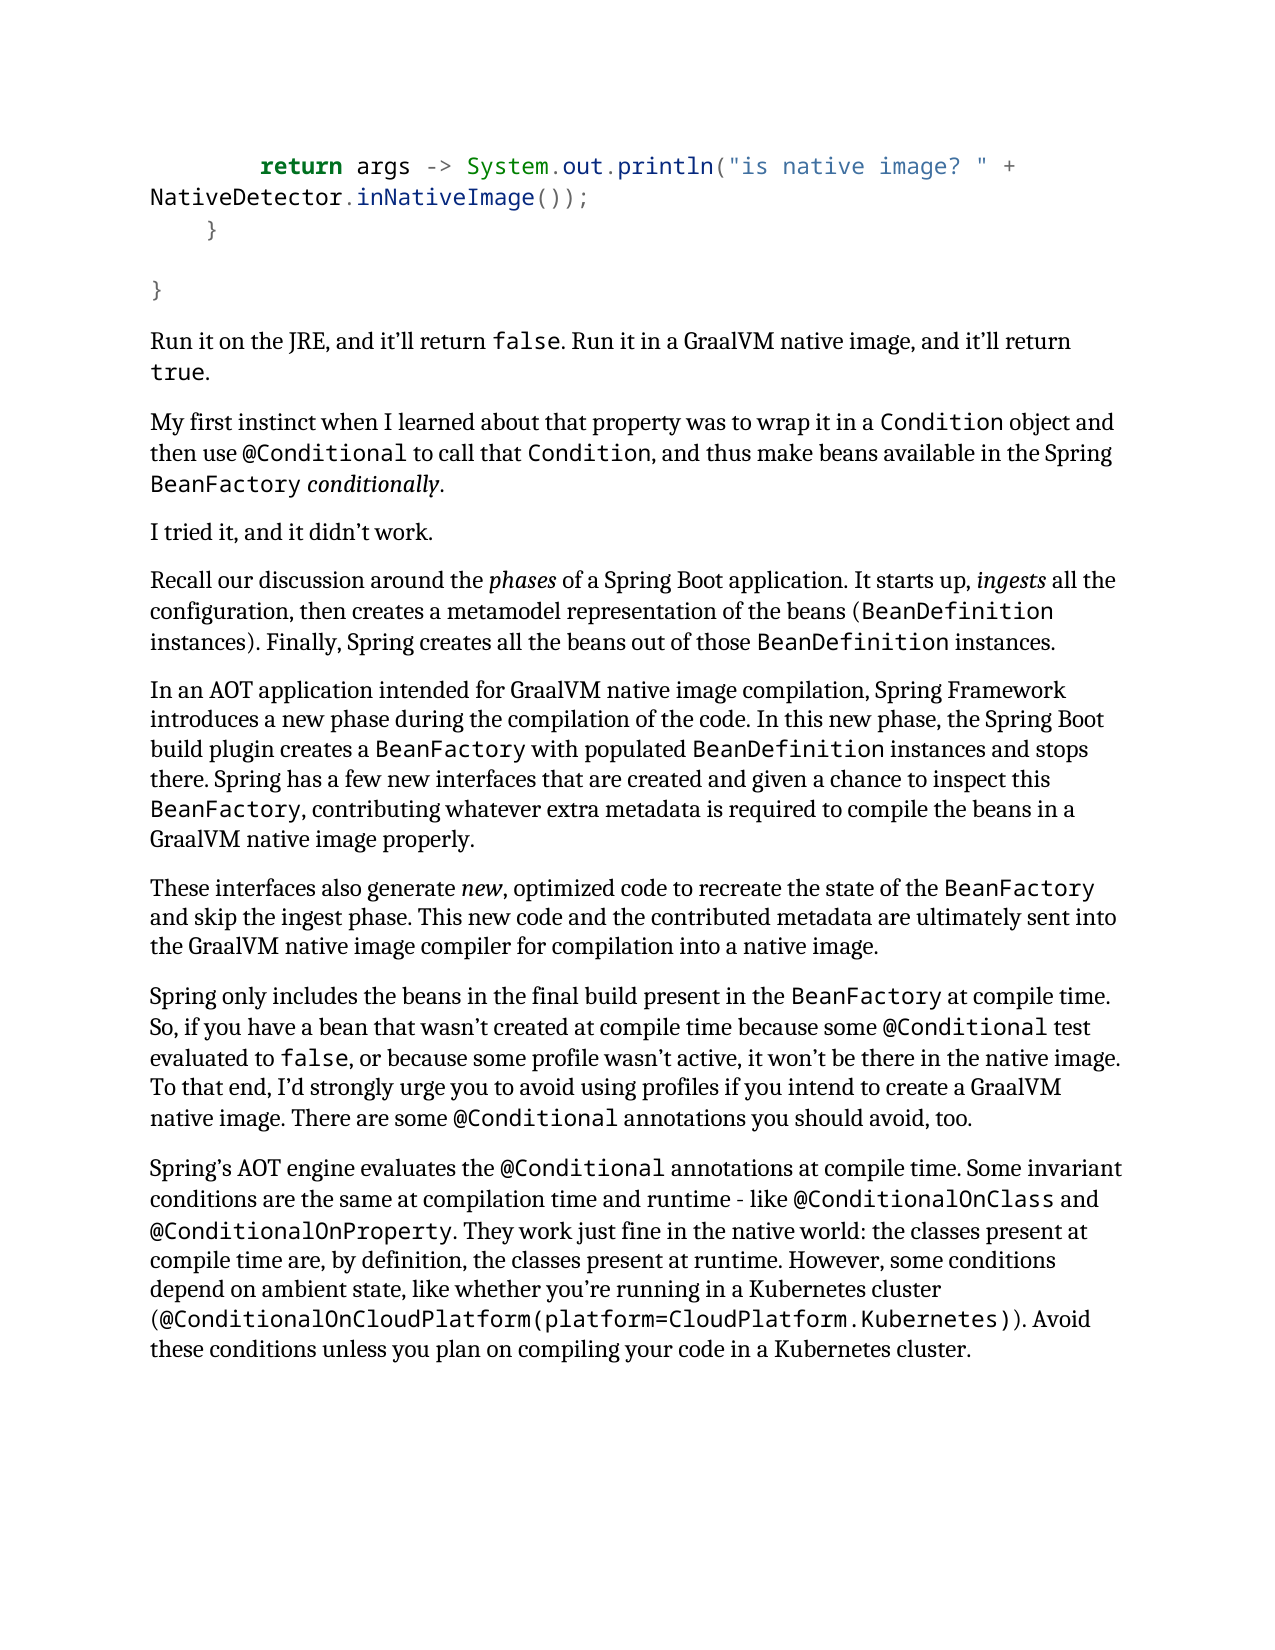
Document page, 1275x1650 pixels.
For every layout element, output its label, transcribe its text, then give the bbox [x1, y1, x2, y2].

text Spring only includes the beans in the final build present in the BeanFactory at compile time. So, if you have a bean that wasn’t created at compile time because some @Conditional test evaluated to false, or because some profile wasn’t active, it won’t be there in the native image. To that end, I’d strongly urge you to avoid using profiles if you intend to create a GraalVM native image. There are some @Conditional annotations you should avoid, too. [150, 979, 1125, 1133]
text I tried it, and it didn’t work. [150, 518, 1125, 547]
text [150, 150, 1125, 304]
text Run it on the JRE, and it’ll return false. Run it in a GraalVM native image, and it’ll return true. [150, 324, 1125, 387]
text My first instinct when I learned about that property was to wrap it in a Condition object and then use @Conditional to call that Condition, and thus make beans available in the Spring BeanFactory conditionally. [150, 406, 1125, 499]
text Spring’s AOT engine evaluates the @Conditional annotations at compile time. Some invariant conditions are the same at compilation time and runtime - like @ConditionalOnClass and @ConditionalOnProperty. They work just fine in the native world: the classes present at compile time are, by definition, the classes present at runtime. However, some conditions depend on ambient state, like whether you’re running in a Kubernetes cluster (@ConditionalOnCloudPlatform(platform=CloudPlatform.Kubernetes)). Avoid these conditions unless you plan on compiling your code in a Kubernetes cluster. [150, 1152, 1125, 1363]
text In an AOT application intended for GraalVM native image compilation, Spring Framework introduces a new phase during the compilation of the code. In this new phase, the Spring Boot build plugin creates a BeanFactory with populated BeanDefinition instances and stops there. Spring has a few new interfaces that are created and given a chance to inspect this BeanFactory, contributing whatever extra metadata is required to compile the beans in a GraalVM native image properly. [150, 676, 1125, 853]
text Recall our discussion around the phases of a Spring Boot application. It starts up, ingests all the configuration, then creates a metamodel representation of the beans (BeanDefinition instances). Finally, Spring creates all the beans out of those BeanDefinition instances. [150, 566, 1125, 657]
text These interfaces also generate new, optimized code to recreate the state of the BeanFactory and skip the ingest phase. This new code and the contributed metadata are ultimately sent into the GraalVM native image compiler for compilation into a native image. [150, 872, 1125, 961]
